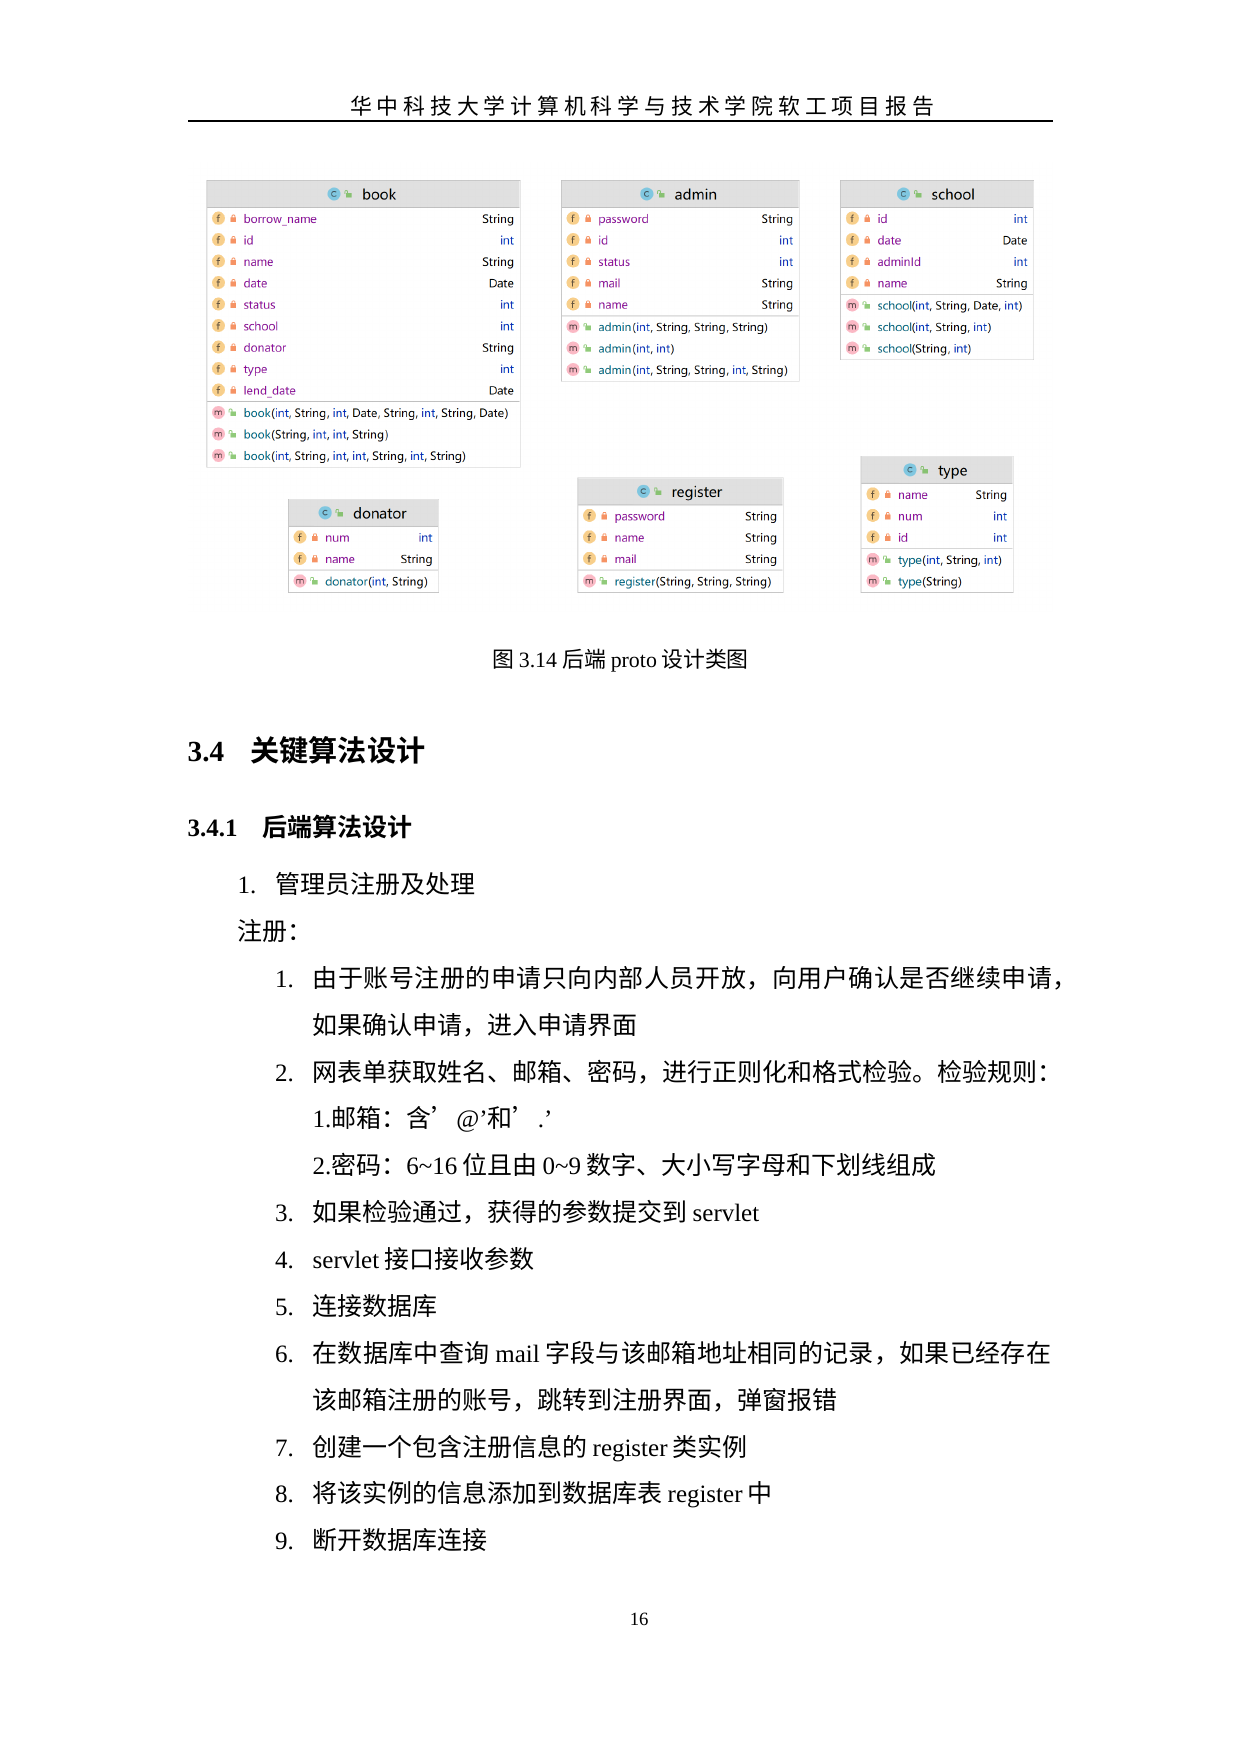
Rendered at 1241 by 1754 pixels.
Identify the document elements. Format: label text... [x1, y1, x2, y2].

list 1.邮箱：含’@’和’.’ [312, 1090, 1053, 1137]
subtitle 关键算法设计 [187, 727, 1053, 770]
list 创建一个包含注册信息的register类实例 [275, 1418, 1053, 1465]
list 2.密码：6~16位且由0~9数字、大小写字母和下划线组成 [312, 1137, 1053, 1184]
subtitle 后端算法设计 [187, 807, 1053, 843]
list 由于账号注册的申请只向内部人员开放，向用户确认是否继续申请，如果确认申请，进入申请界面 [275, 950, 1053, 1043]
list 在数据库中查询mail字段与该邮箱地址相同的记录，如果已经存在该邮箱注册的账号，跳转到注册界面，弹窗报错 [275, 1325, 1053, 1418]
list 如果检验通过，获得的参数提交到servlet [275, 1184, 1053, 1231]
list 断开数据库连接 [275, 1512, 1053, 1559]
list 注册： [187, 903, 1053, 950]
list servlet接口接收参数 [275, 1231, 1053, 1278]
list 将该实例的信息添加到数据库表register中 [275, 1465, 1053, 1512]
list 管理员注册及处理 [237, 856, 1053, 903]
list 网表单获取姓名、邮箱、密码，进行正则化和格式检验。检验规则： [275, 1043, 1053, 1090]
list 连接数据库 [275, 1278, 1053, 1325]
picture [187, 162, 1053, 612]
